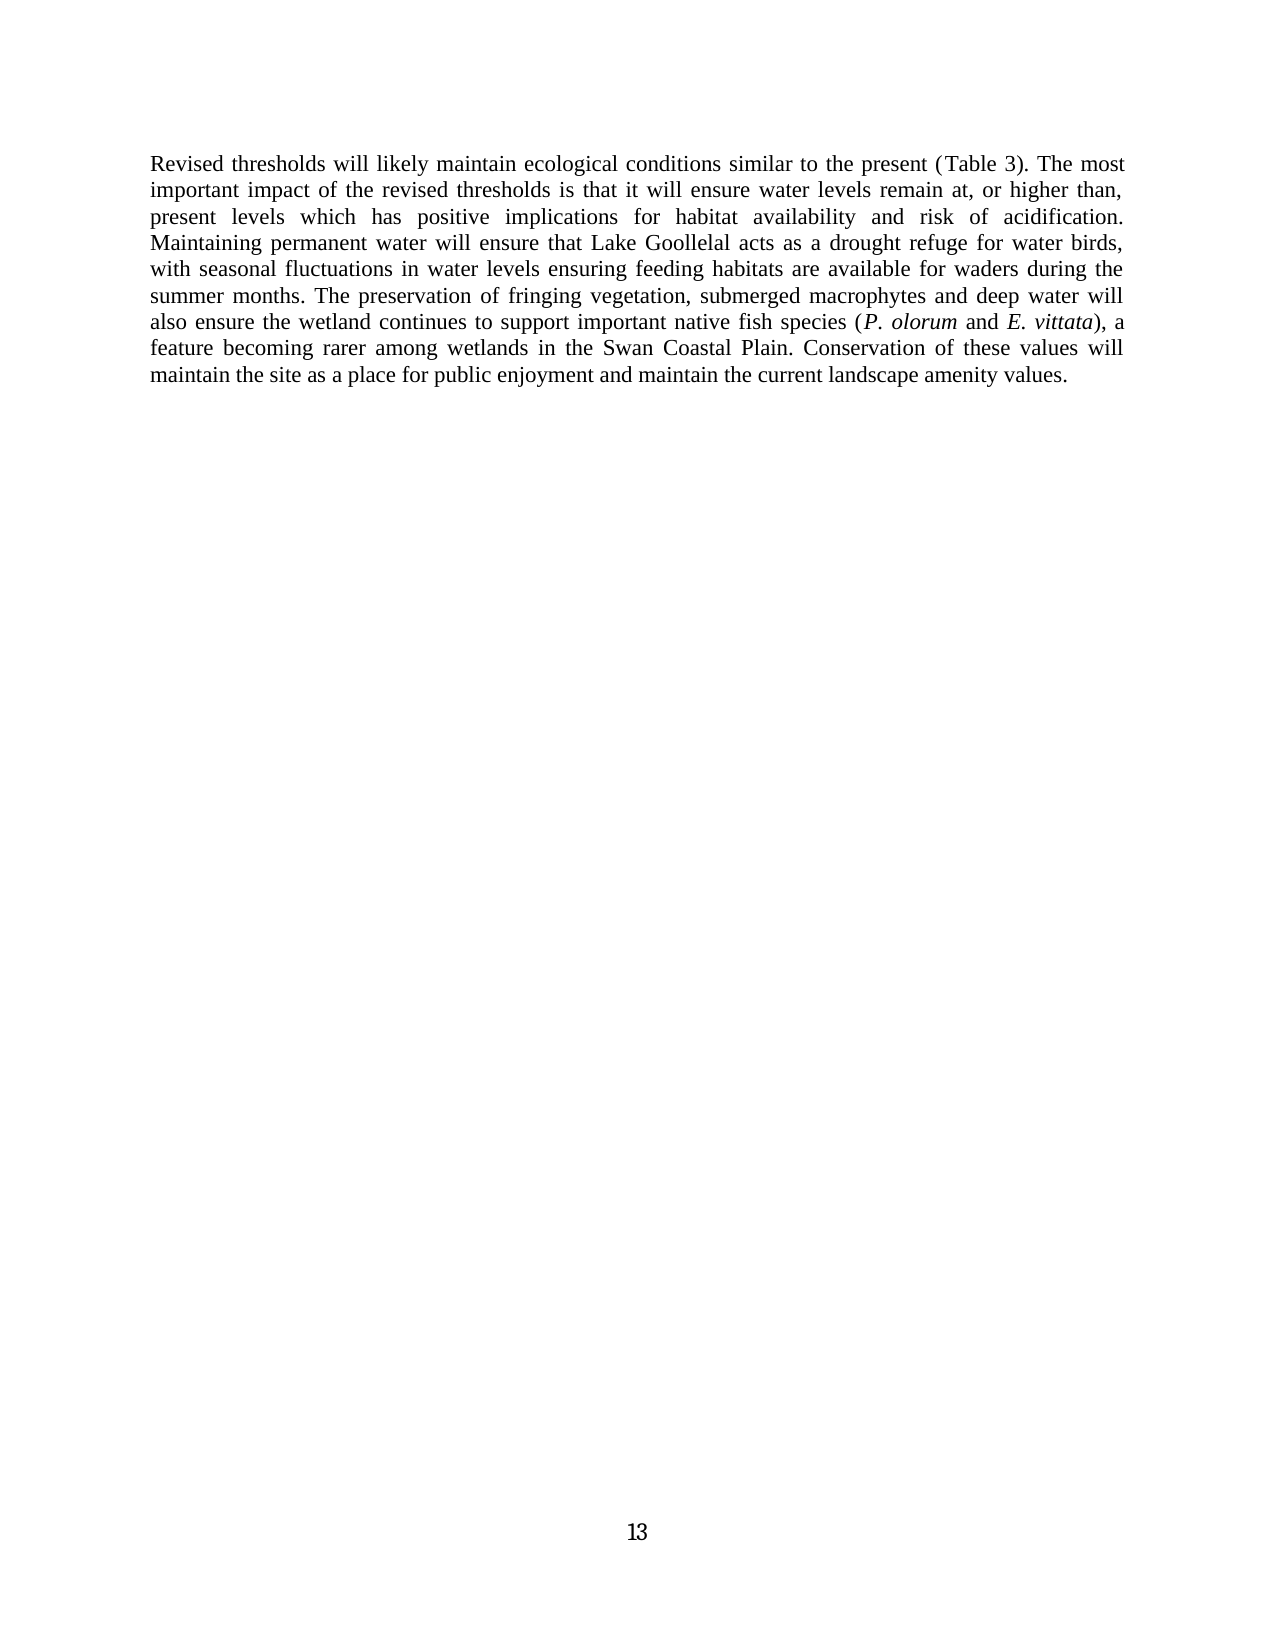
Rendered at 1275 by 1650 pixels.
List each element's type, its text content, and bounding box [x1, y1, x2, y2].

text Revised thresholds will likely maintain ecological conditions similar to the present (Table 3). The most important impact of the revised thresholds is that it will ensure water levels remain at, or higher than, present levels which has positive implications for habitat availability and risk of acidification. Maintaining permanent water will ensure that Lake Goollelal acts as a drought refuge for water birds, with seasonal fluctuations in water levels ensuring feeding habitats are available for waders during the summer months. The preservation of fringing vegetation, submerged macrophytes and deep water will also ensure the wetland continues to support important native fish species (P. olorum and E. vittata), a feature becoming rarer among wetlands in the Swan Coastal Plain. Conservation of these values will maintain the site as a place for public enjoyment and maintain the current landscape amenity values. [150, 150, 1125, 387]
